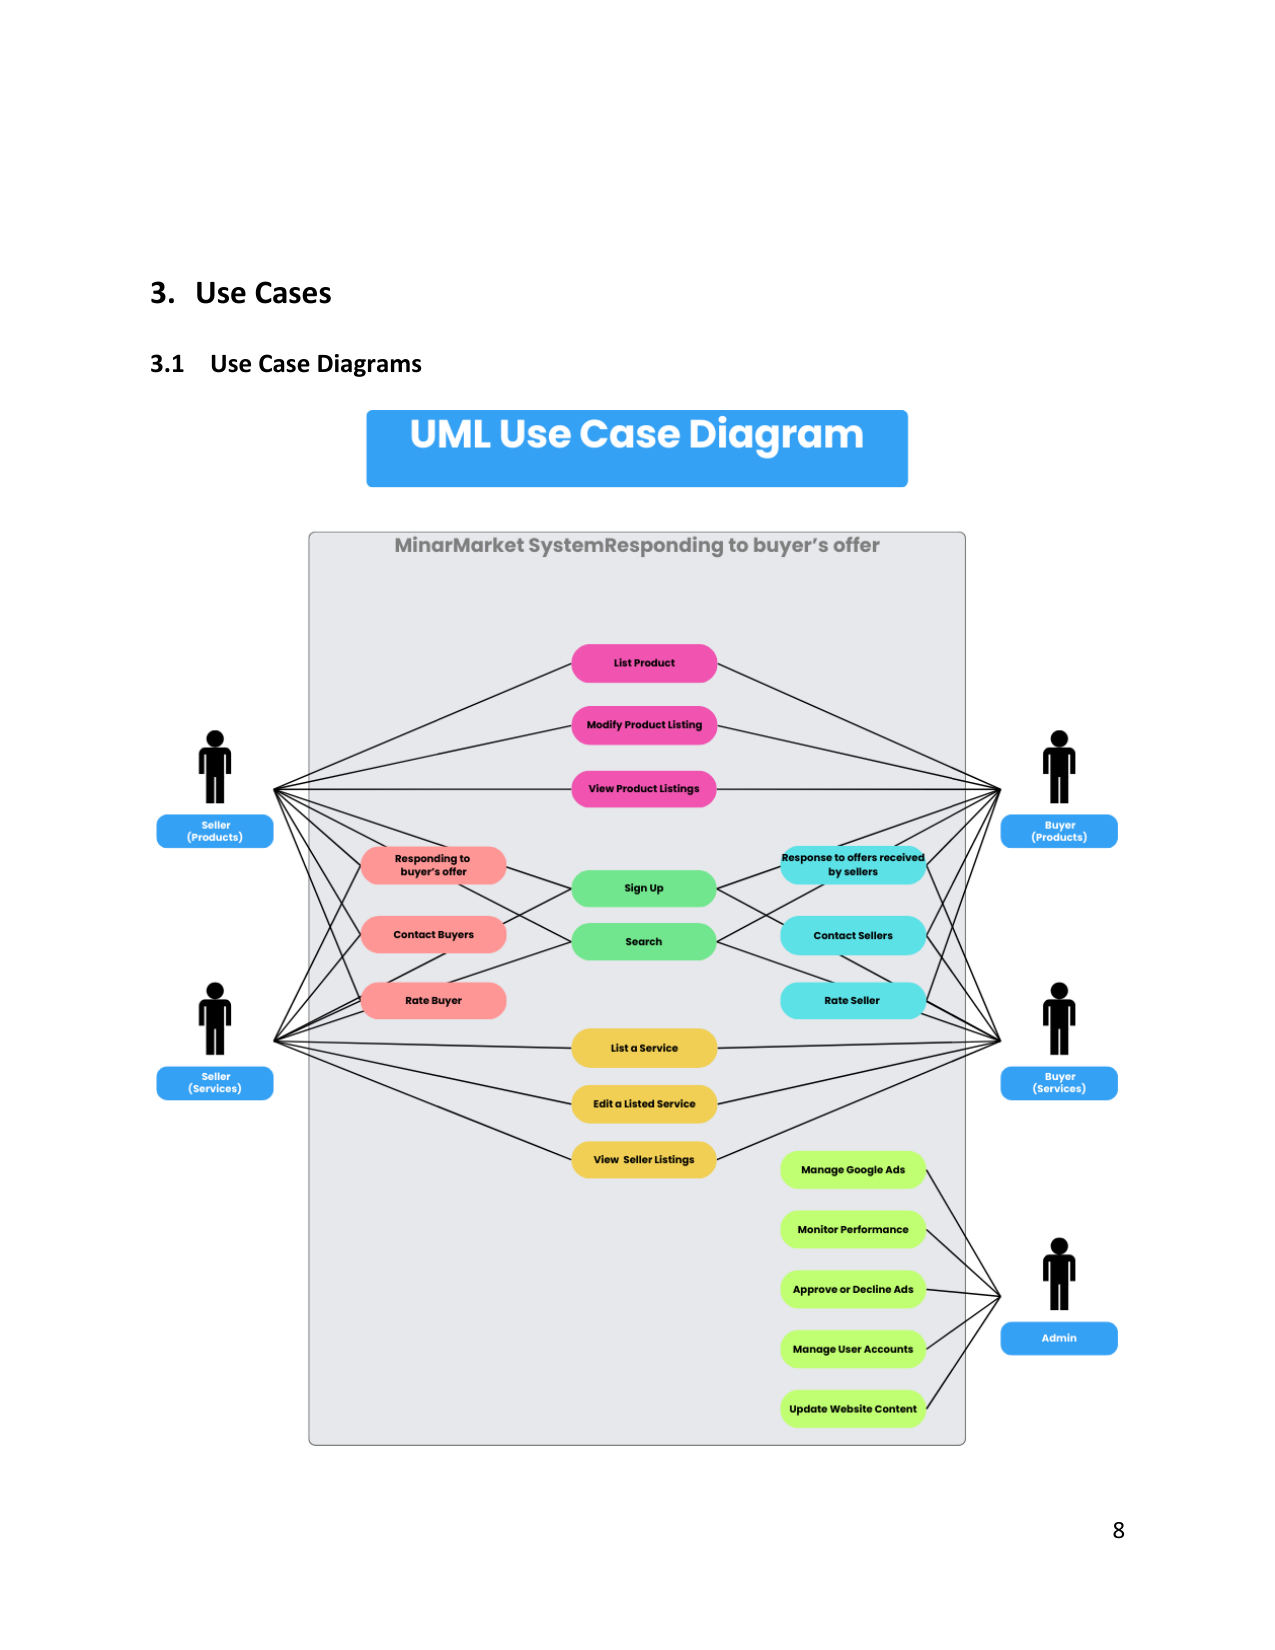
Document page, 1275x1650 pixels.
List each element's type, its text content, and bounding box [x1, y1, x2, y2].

subtitle Use Case Diagrams [150, 346, 1125, 379]
subtitle Use Cases [150, 271, 1125, 312]
picture [150, 410, 1125, 1446]
